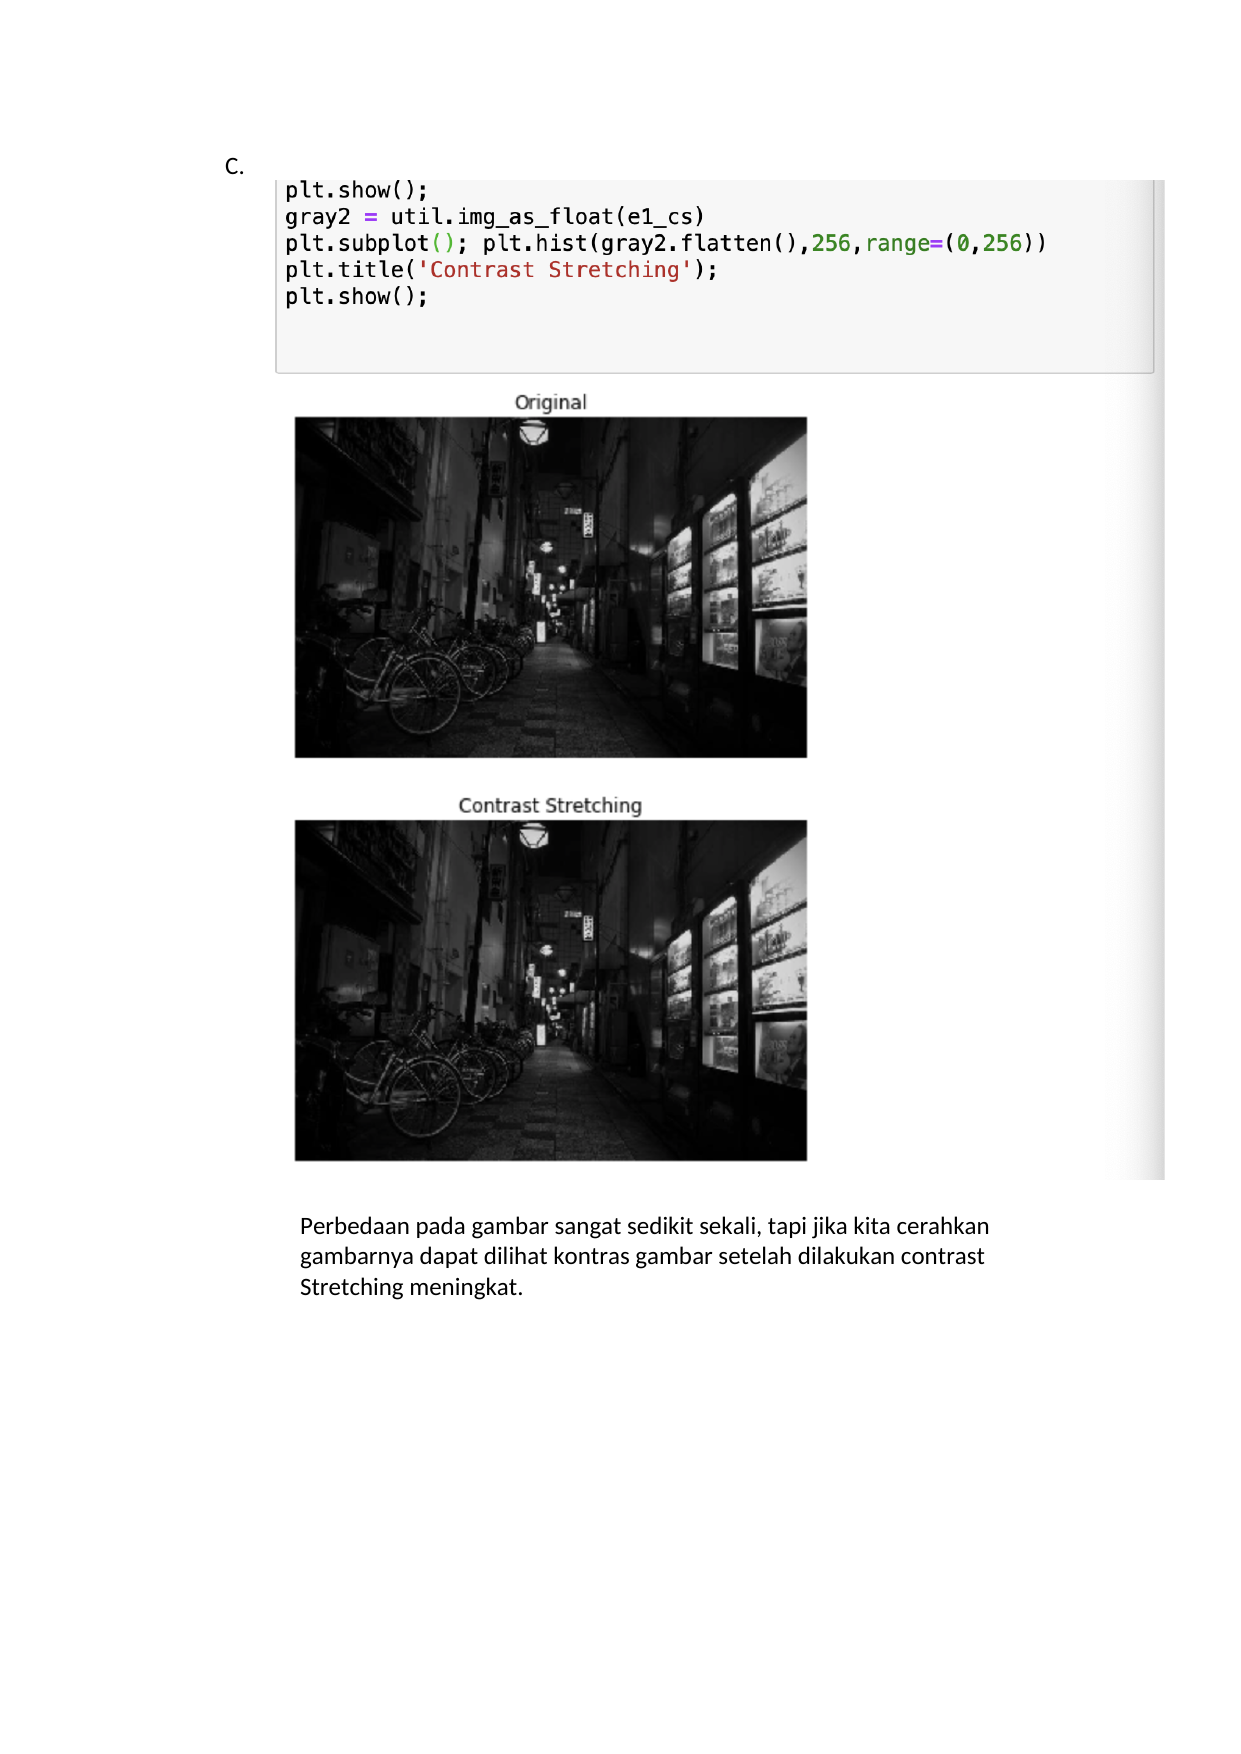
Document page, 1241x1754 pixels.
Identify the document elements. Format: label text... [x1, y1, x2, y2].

list Perbedaan pada gambar sangat sedikit sekali, tapi jika kita cerahkan gambarnya dapat dilihat kontras gambar setelah dilakukan contrast Stretching meningkat. [300, 1210, 1090, 1301]
picture [225, 180, 1165, 1180]
list C. [225, 150, 1090, 180]
